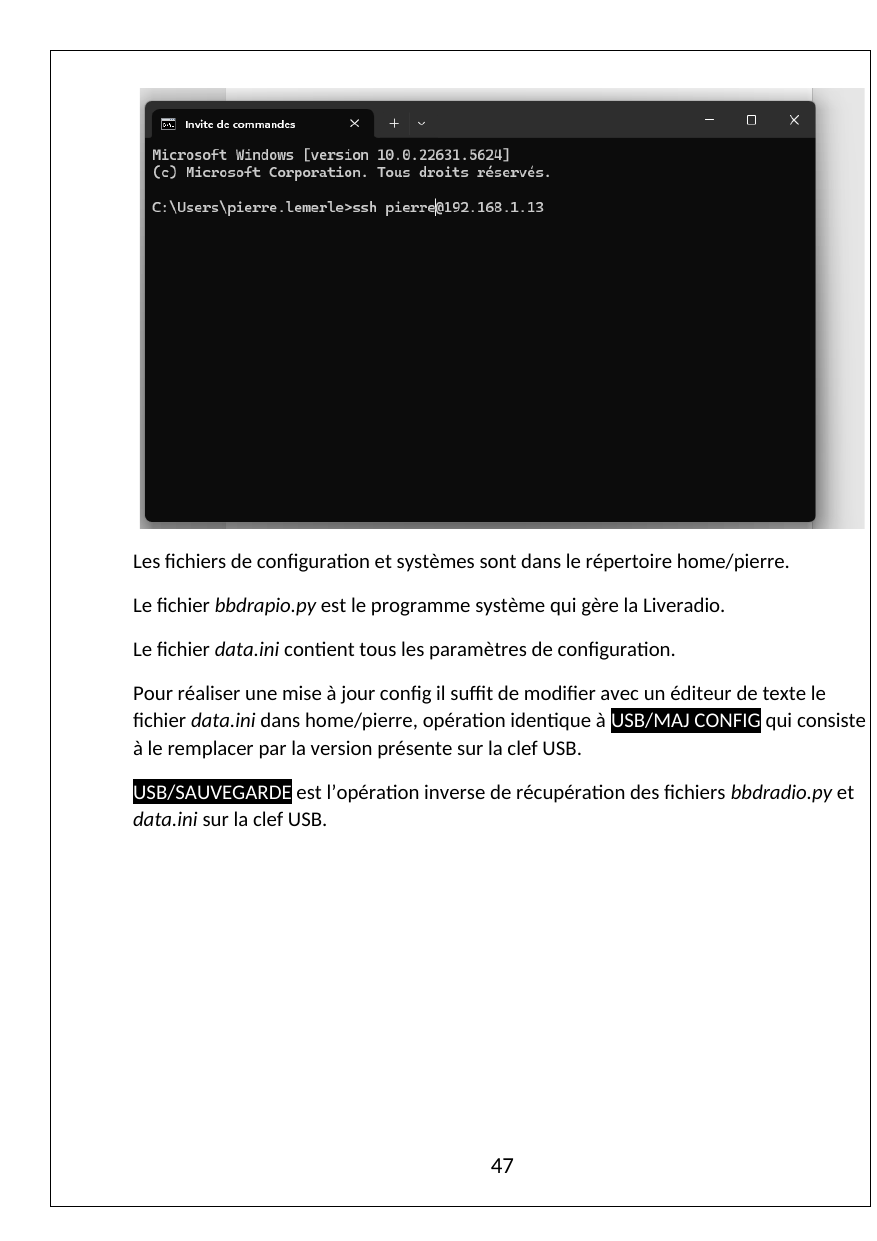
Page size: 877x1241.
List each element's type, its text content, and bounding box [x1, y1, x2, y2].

picture [139, 88, 865, 529]
text Les fichiers de configuration et systèmes sont dans le répertoire home/pierre. [133, 548, 870, 573]
text Le fichier bbdrapio.py est le programme système qui gère la Liveradio. [133, 592, 870, 617]
text Pour réaliser une mise à jour config il suffit de modifier avec un éditeur de texte le fichier data.ini dans home/pierre, opération identique à USB/MAJ CONFIG qui consiste à le remplacer par la version présente sur la clef USB. [133, 680, 870, 760]
text Le fichier data.ini contient tous les paramètres de configuration. [133, 636, 870, 661]
text USB/SAUVEGARDE est l’opération inverse de récupération des fichiers bbdradio.py et data.ini sur la clef USB. [133, 779, 870, 832]
